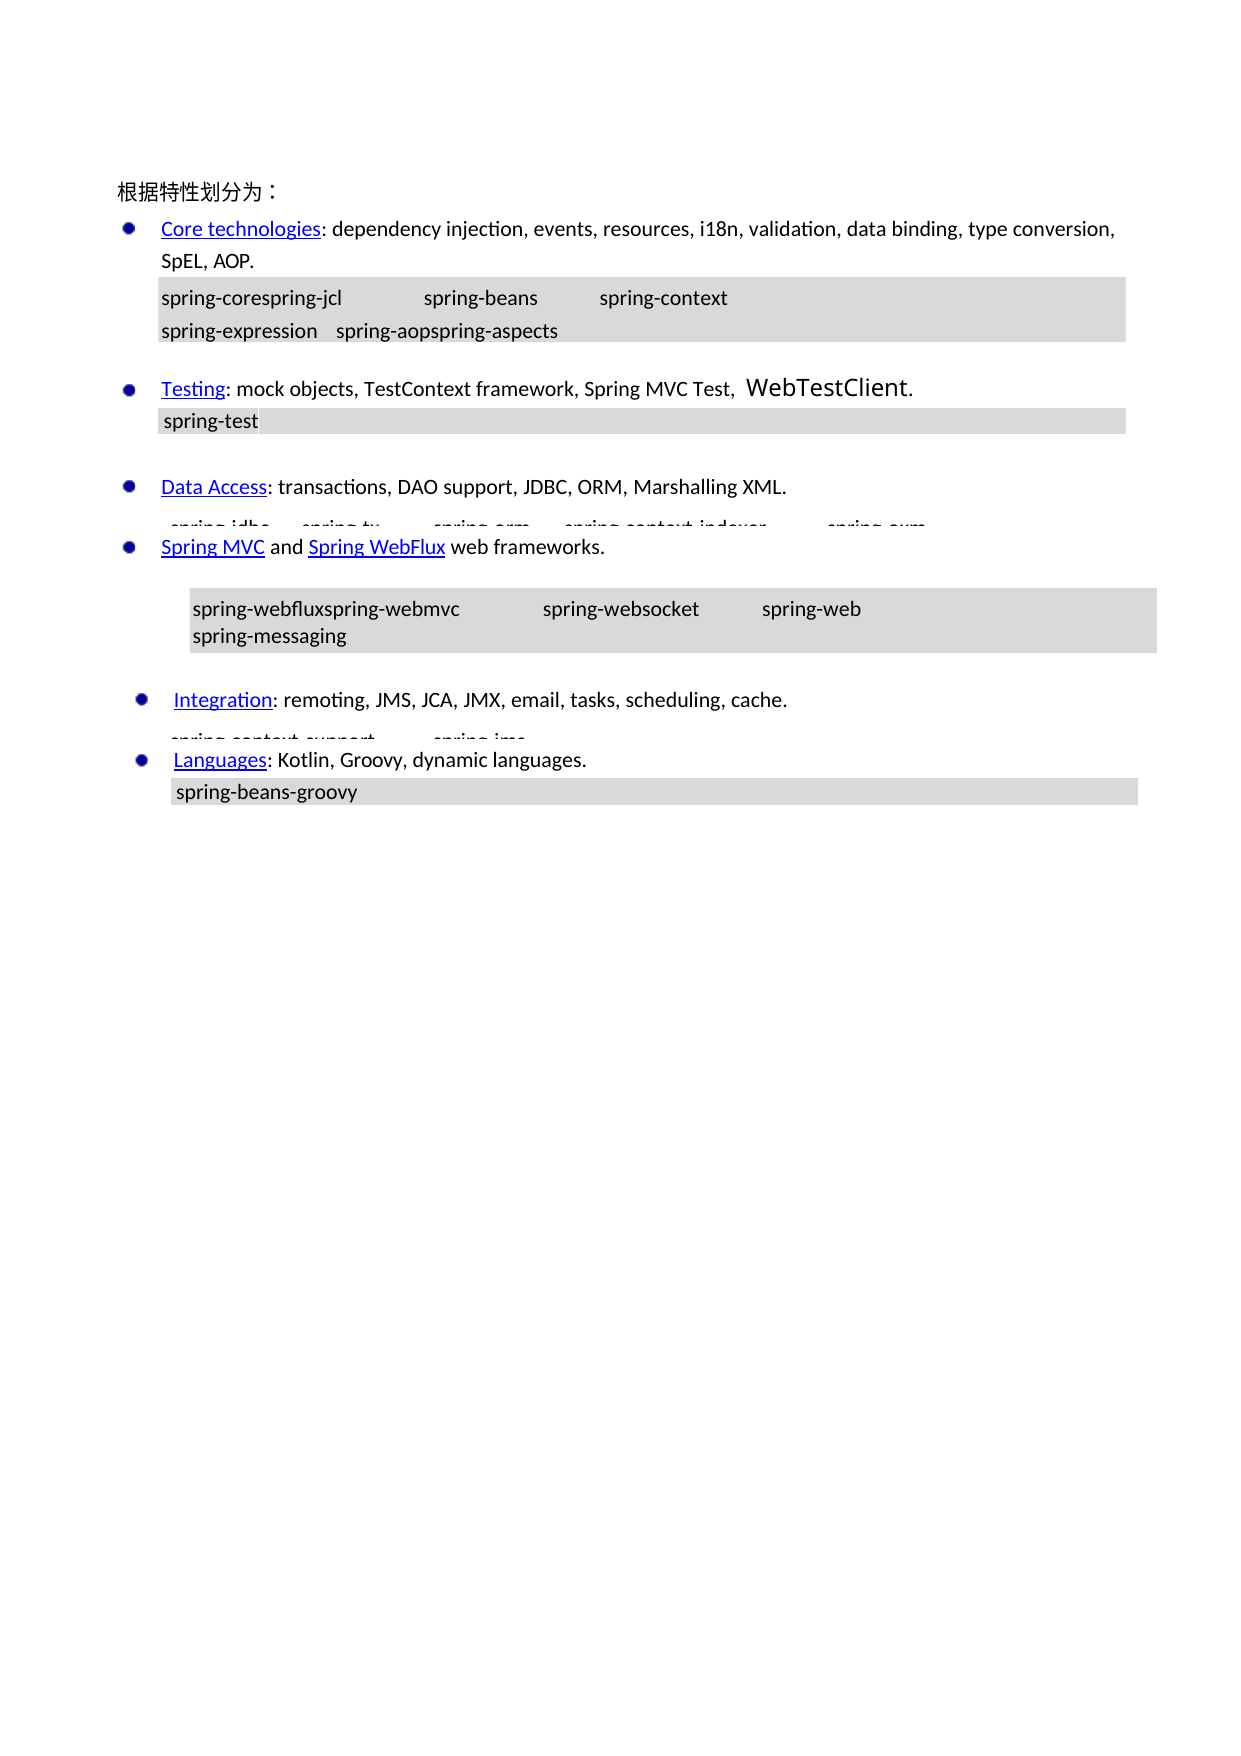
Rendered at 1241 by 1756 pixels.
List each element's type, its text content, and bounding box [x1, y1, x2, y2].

text Testing: mock objects, TestContext framework, Spring MVC Test, WebTestClient. [161, 370, 1136, 403]
picture [130, 750, 148, 768]
text Core technologies: dependency injection, events, resources, i18n, validation, data binding, type conversion, SpEL, AOP. [118, 215, 1136, 274]
text Spring MVC and Spring WebFlux web frameworks. [118, 533, 1136, 560]
picture [117, 476, 135, 494]
picture [117, 537, 135, 555]
text Data Access: transactions, DAO support, JDBC, ORM, Marshalling XML. [118, 473, 1136, 499]
picture [130, 689, 148, 707]
text Integration: remoting, JMS, JCA, JMX, email, tasks, scheduling, cache. [130, 686, 1136, 712]
text Languages: Kotlin, Groovy, dynamic languages. [130, 746, 1136, 773]
text 根据特性划分为： [118, 177, 1136, 207]
picture [117, 380, 135, 398]
picture [117, 218, 135, 236]
